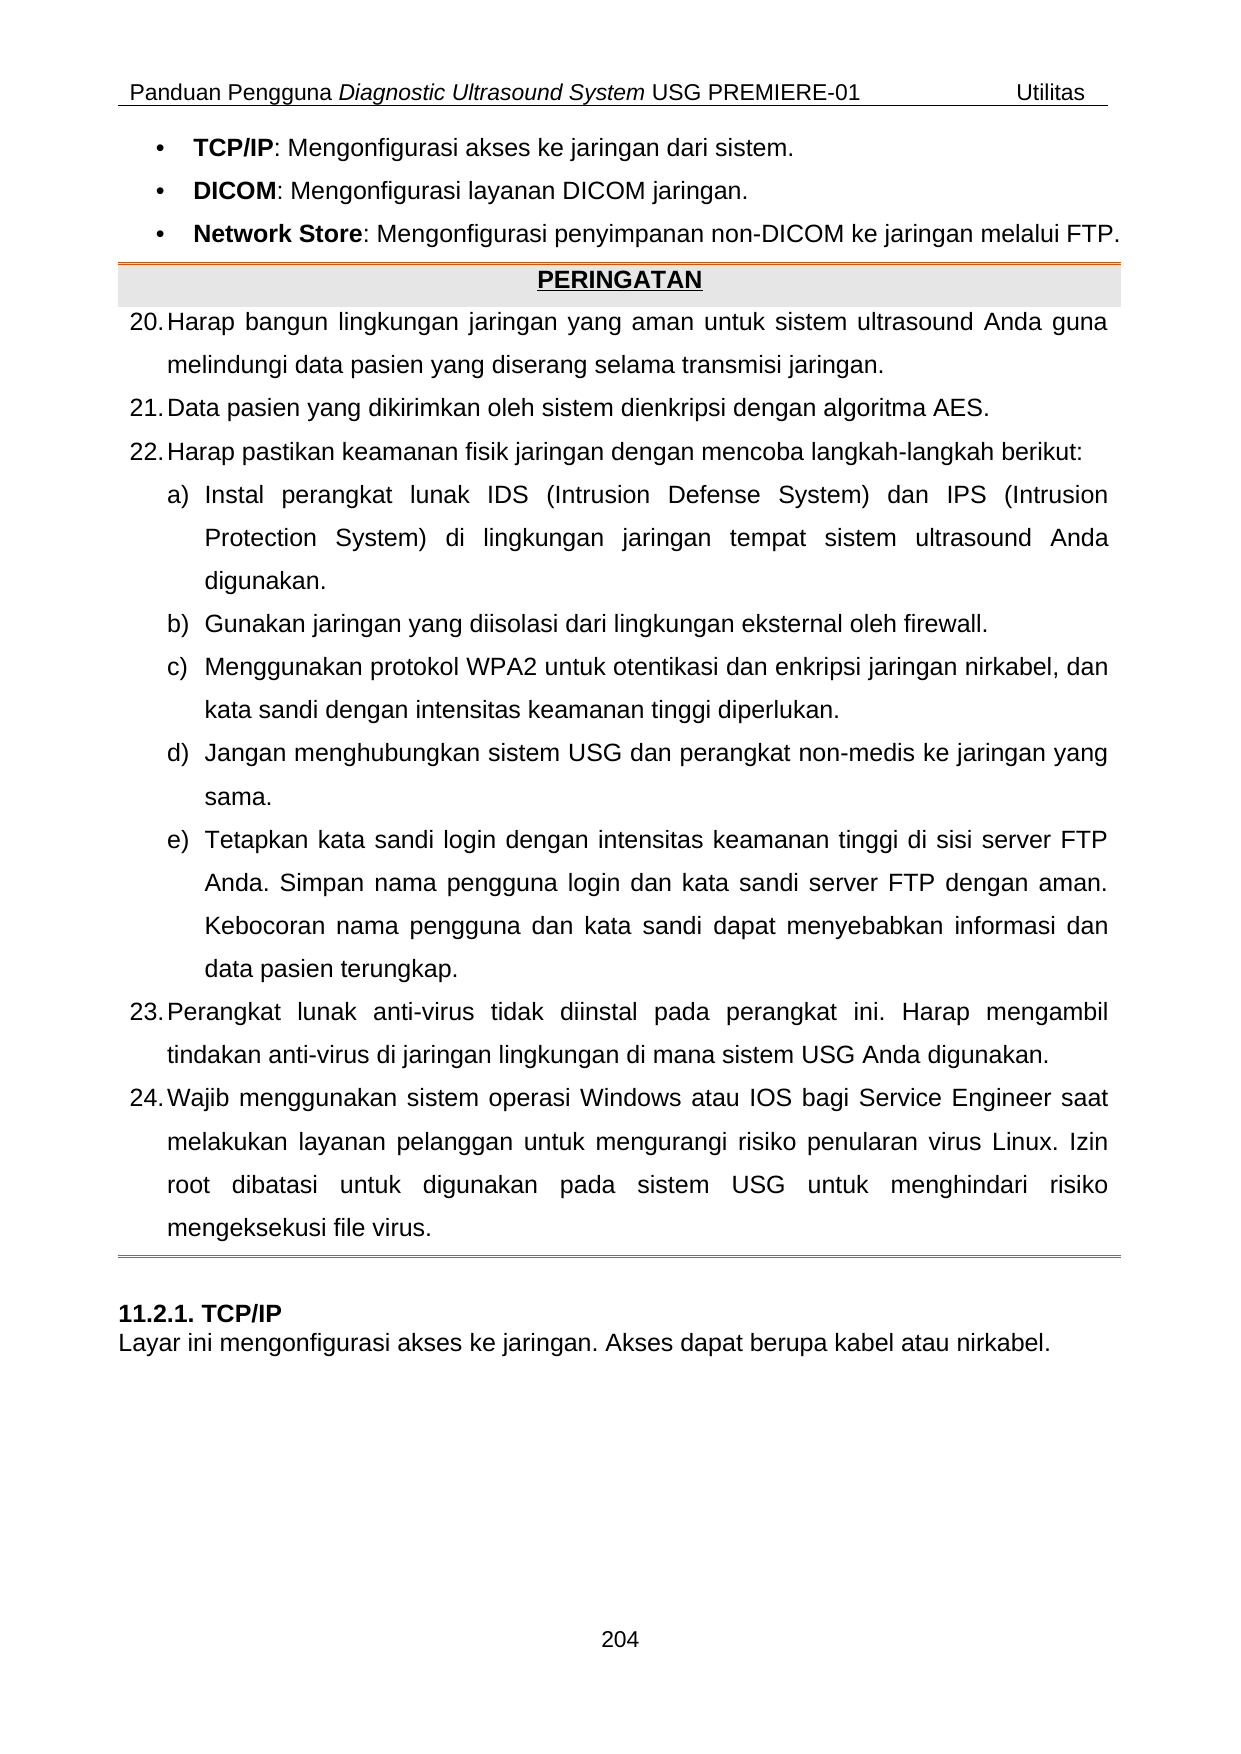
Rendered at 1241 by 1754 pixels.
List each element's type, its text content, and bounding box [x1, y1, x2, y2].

text Layar ini mengonfigurasi akses ke jaringan. Akses dapat berupa kabel atau nirkabel. [118, 1328, 1122, 1357]
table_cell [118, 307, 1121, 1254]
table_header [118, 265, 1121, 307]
list TCP/IP: Mengonfigurasi akses ke jaringan dari sistem. [156, 133, 1122, 161]
list DICOM: Mengonfigurasi layanan DICOM jaringan. [156, 176, 1122, 204]
subtitle 11.2.1. TCP/IP [118, 1301, 1122, 1328]
list Network Store: Mengonfigurasi penyimpanan non-DICOM ke jaringan melalui FTP. [156, 219, 1122, 248]
